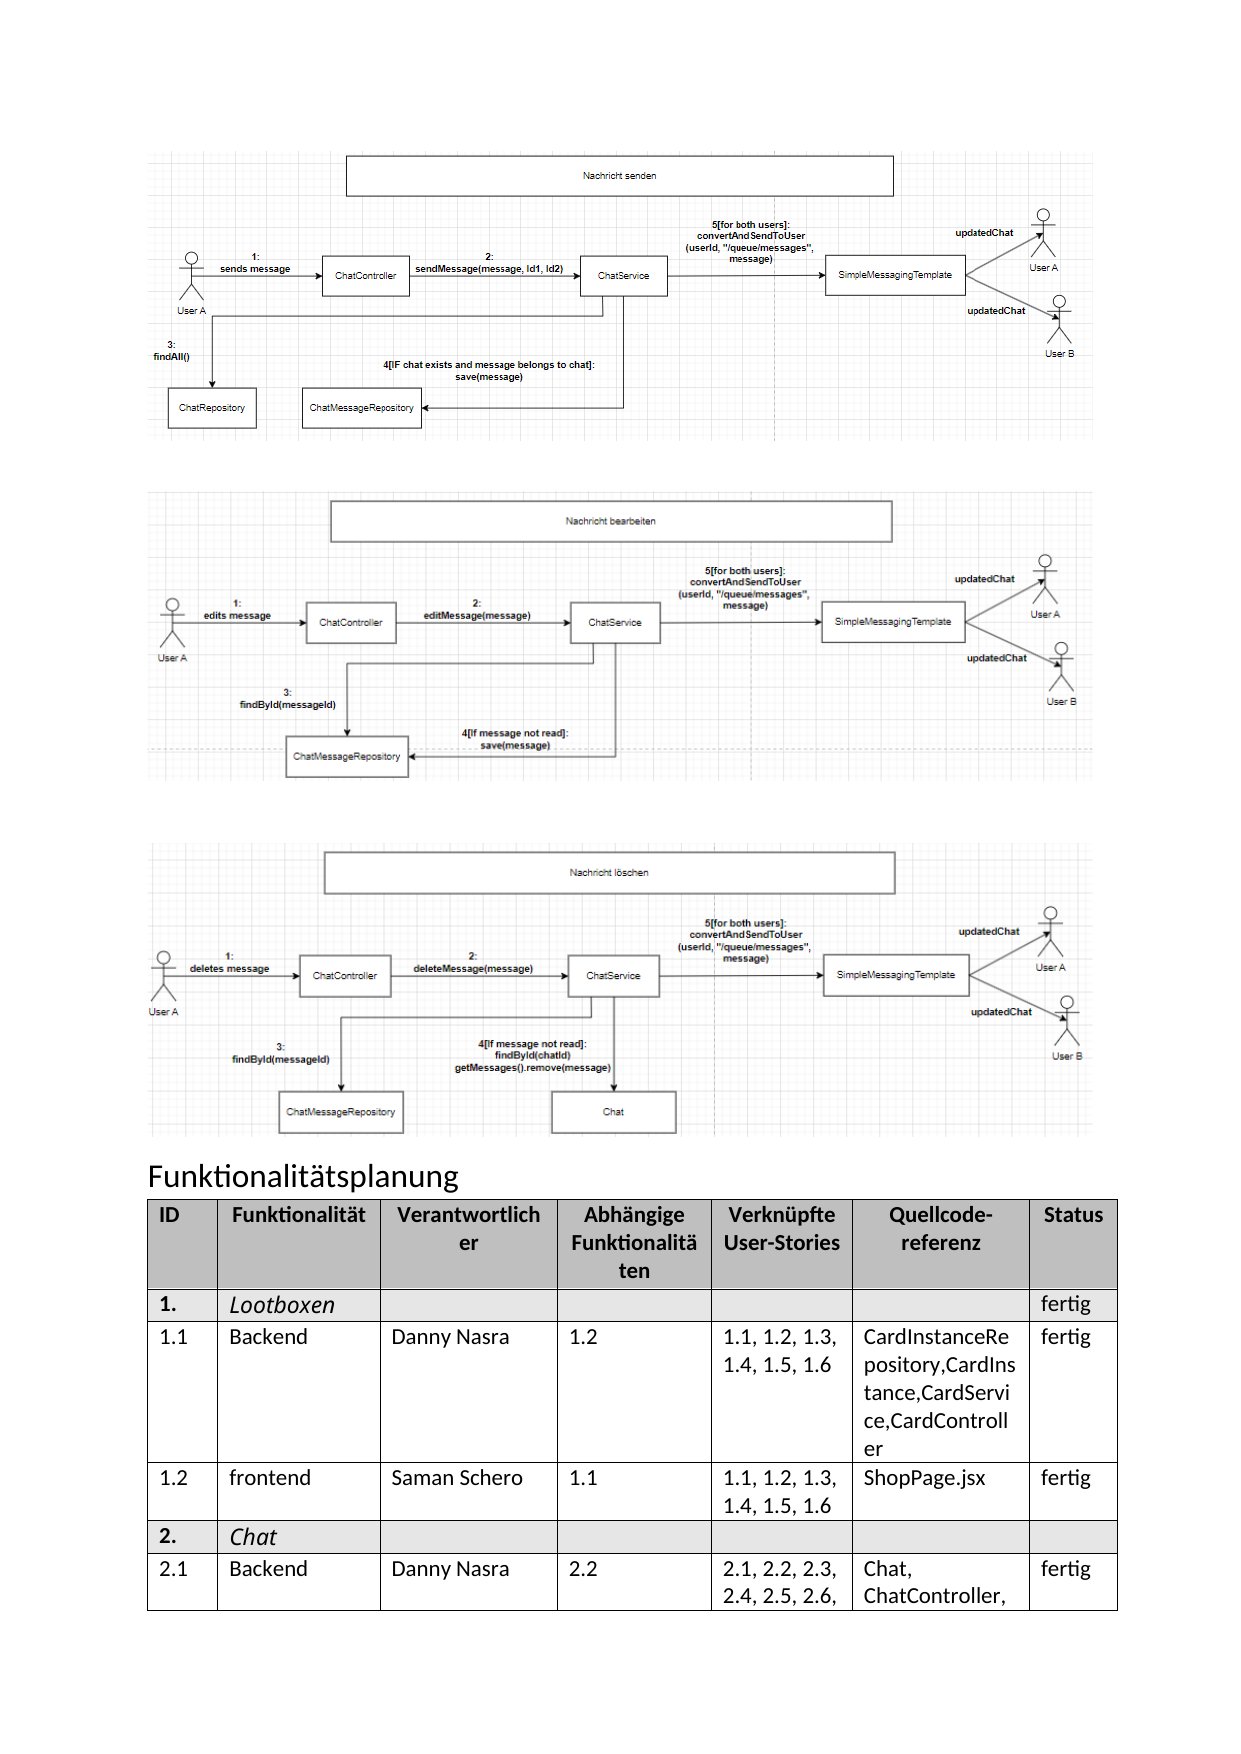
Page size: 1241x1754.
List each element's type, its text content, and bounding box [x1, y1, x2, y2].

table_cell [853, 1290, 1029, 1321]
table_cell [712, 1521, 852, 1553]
picture [147, 151, 1093, 441]
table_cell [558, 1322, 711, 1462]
picture [147, 843, 1093, 1137]
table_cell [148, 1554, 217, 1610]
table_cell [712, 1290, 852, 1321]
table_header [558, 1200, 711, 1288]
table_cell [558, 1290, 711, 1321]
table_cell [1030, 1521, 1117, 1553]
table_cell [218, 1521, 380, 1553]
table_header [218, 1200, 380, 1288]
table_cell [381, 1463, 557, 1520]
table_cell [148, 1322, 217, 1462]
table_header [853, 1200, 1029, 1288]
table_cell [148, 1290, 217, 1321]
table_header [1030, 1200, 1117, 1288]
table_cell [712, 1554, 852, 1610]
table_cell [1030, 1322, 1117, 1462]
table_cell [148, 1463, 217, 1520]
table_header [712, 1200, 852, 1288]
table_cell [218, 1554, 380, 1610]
picture [147, 491, 1093, 781]
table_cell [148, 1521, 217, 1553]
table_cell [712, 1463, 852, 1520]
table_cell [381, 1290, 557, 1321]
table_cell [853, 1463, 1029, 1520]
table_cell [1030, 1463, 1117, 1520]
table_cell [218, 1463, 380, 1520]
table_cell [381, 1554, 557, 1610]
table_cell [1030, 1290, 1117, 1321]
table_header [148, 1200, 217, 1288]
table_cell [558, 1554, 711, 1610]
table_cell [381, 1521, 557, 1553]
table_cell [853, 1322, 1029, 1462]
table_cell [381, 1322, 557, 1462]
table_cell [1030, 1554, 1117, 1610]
subtitle Funktionalitätsplanung [148, 1155, 1093, 1196]
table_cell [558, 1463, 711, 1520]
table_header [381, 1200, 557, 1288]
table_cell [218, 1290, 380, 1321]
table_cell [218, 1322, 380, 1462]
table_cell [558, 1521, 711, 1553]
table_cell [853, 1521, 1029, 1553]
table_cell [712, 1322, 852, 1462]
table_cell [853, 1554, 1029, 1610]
